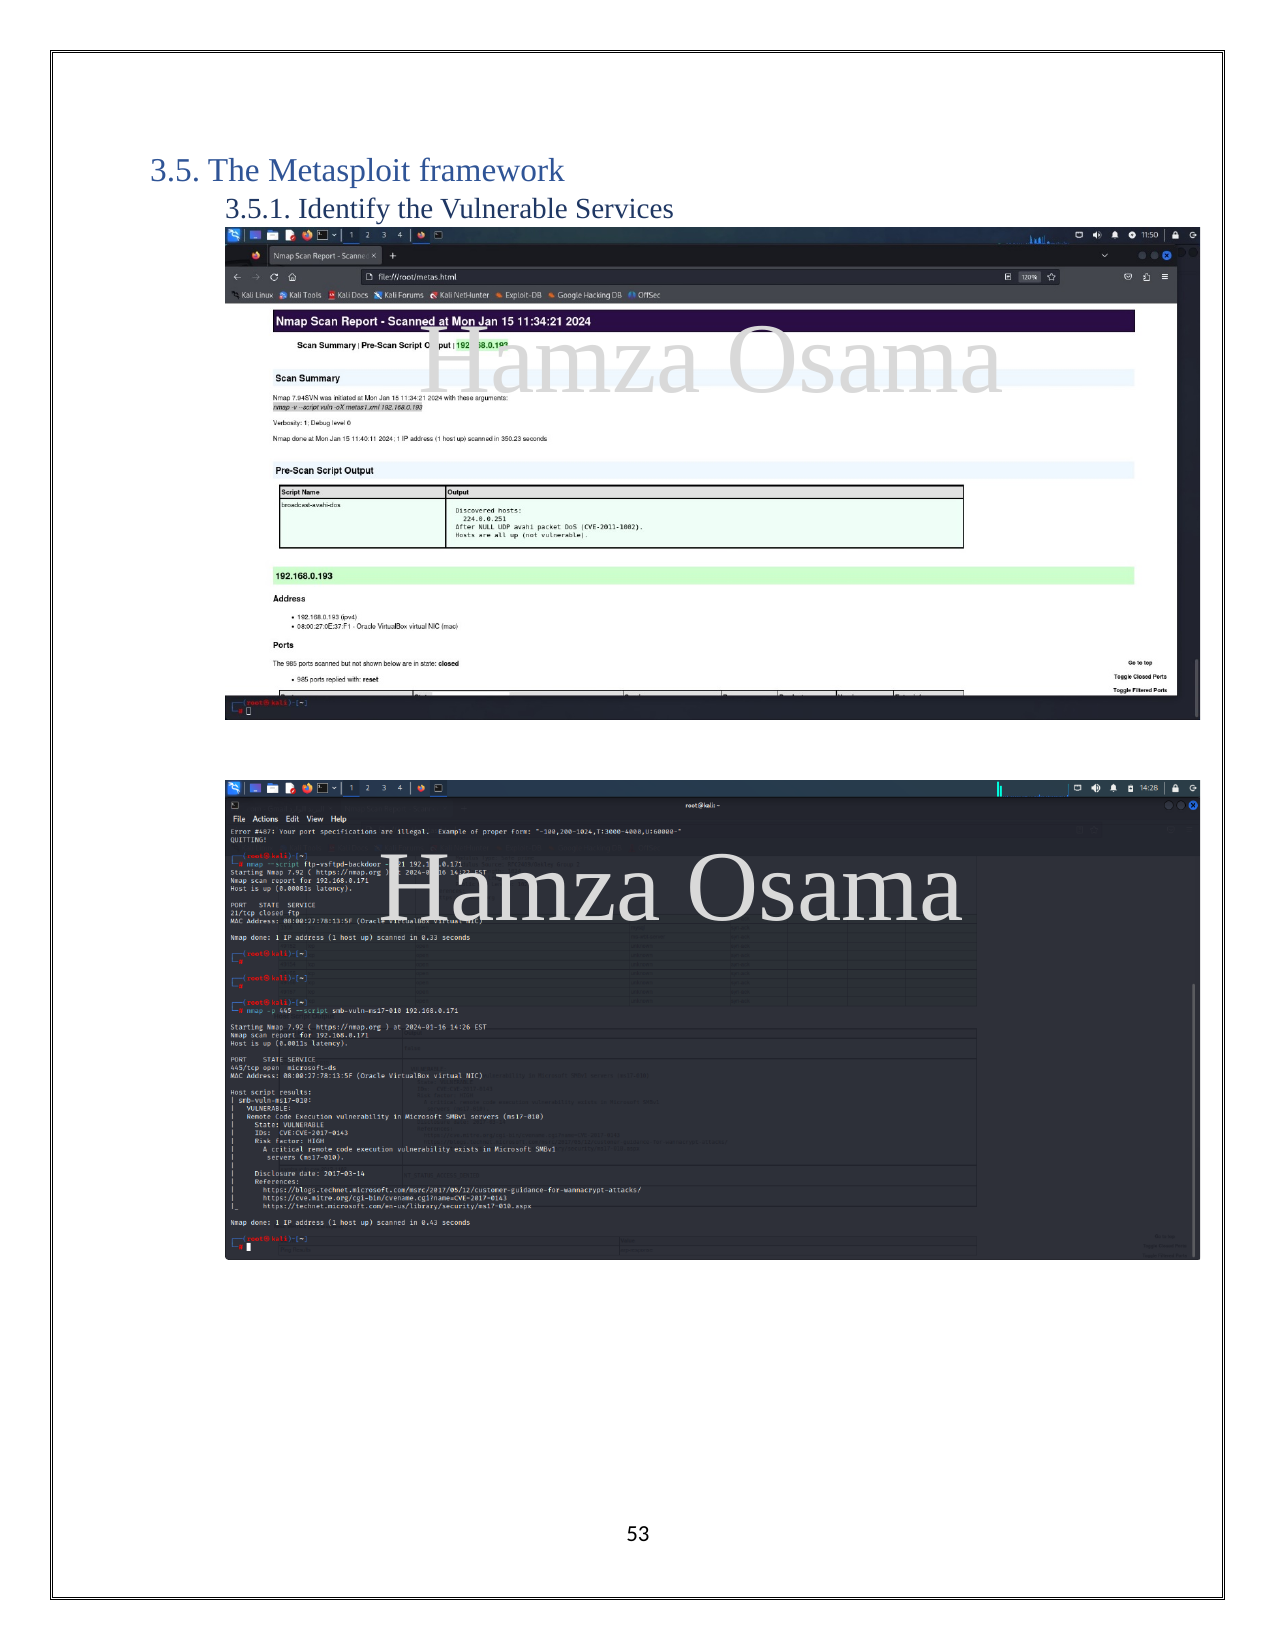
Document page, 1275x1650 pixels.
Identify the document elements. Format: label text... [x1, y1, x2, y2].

picture [225, 780, 1200, 1260]
text 3.5.1. Identify the Vulnerable Services [225, 191, 1125, 227]
subtitle 3.5. The Metasploit framework [150, 150, 1125, 188]
picture [225, 227, 1200, 720]
